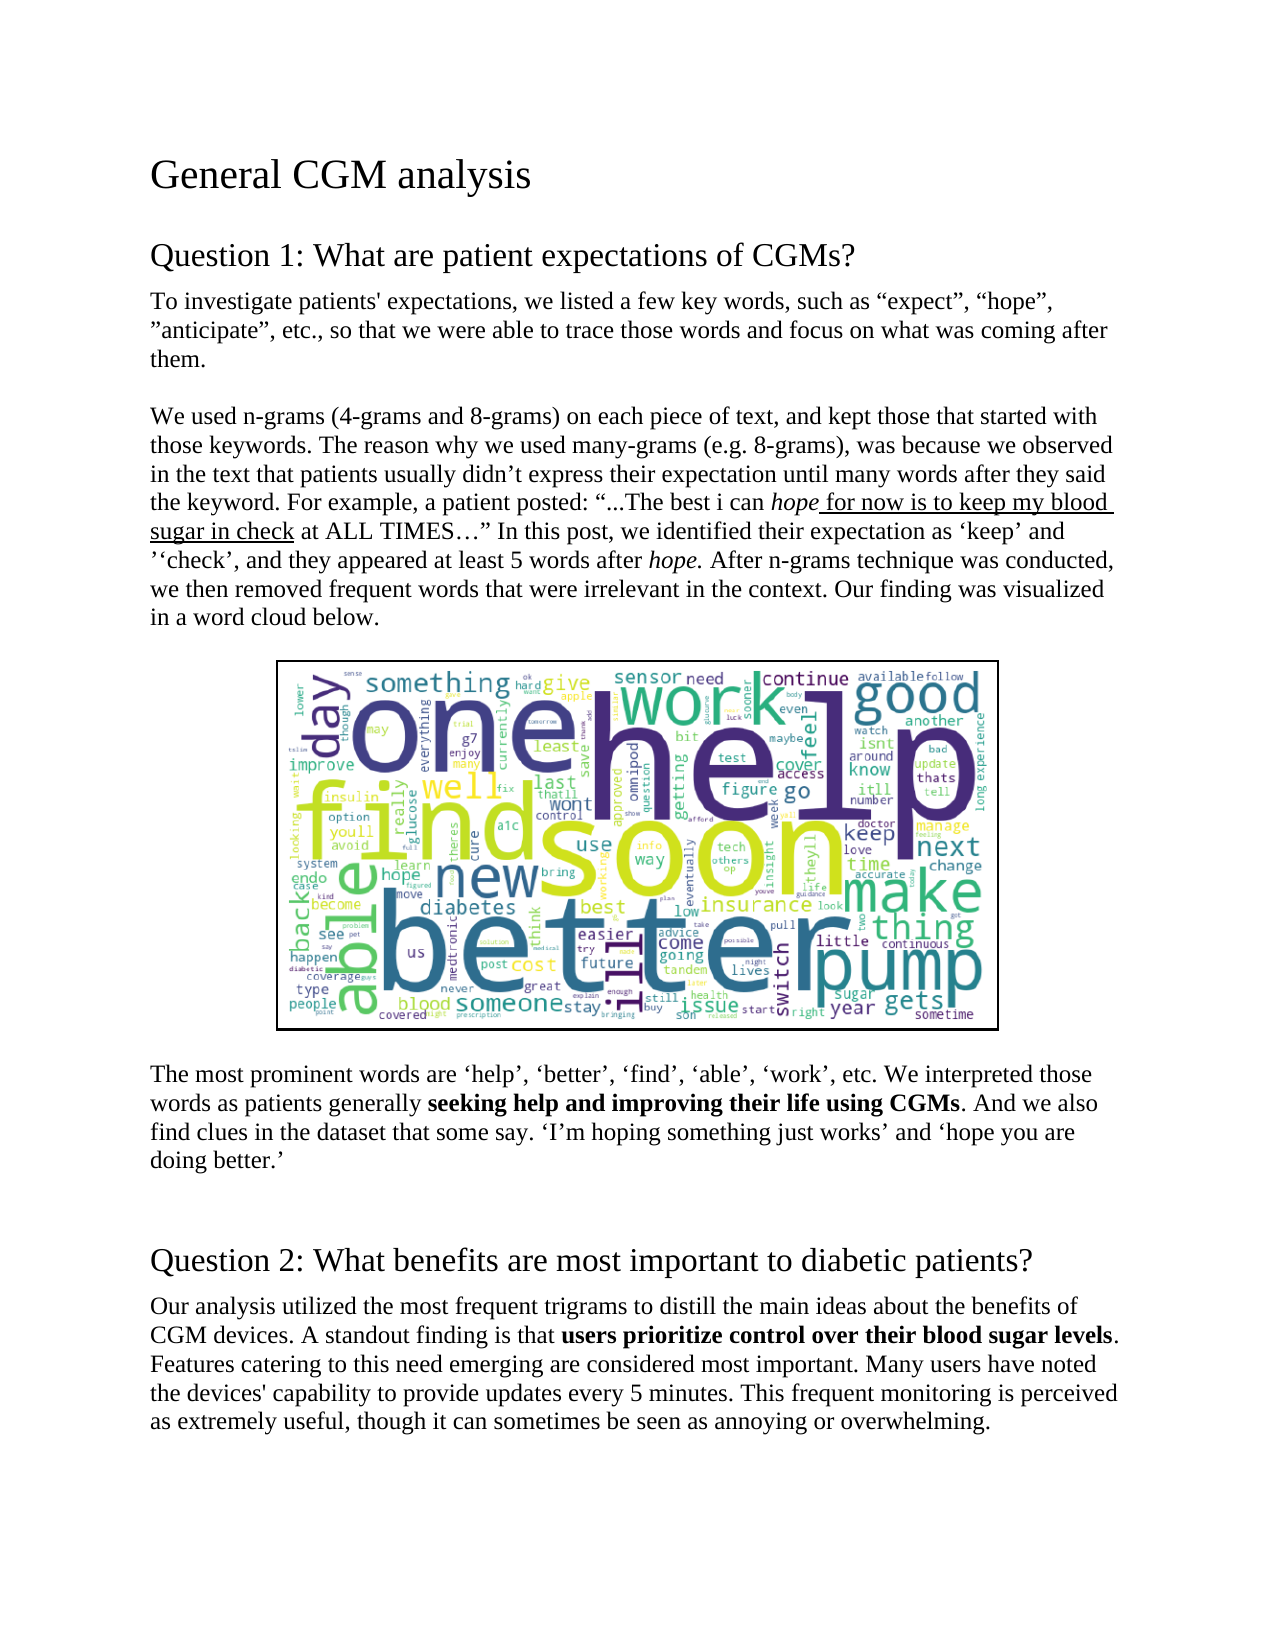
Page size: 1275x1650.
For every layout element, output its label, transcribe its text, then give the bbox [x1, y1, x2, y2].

text Our analysis utilized the most frequent trigrams to distill the main ideas about the benefits of CGM devices. A standout finding is that users prioritize control over their blood sugar levels. Features catering to this need emerging are considered most important. Many users have noted the devices' capability to provide updates every 5 minutes. This frequent monitoring is perceived as extremely useful, though it can sometimes be seen as annoying or overwhelming. [150, 1291, 1125, 1435]
picture [278, 662, 997, 1028]
subtitle General CGM analysis [150, 150, 1125, 198]
text We used n-grams (4-grams and 8-grams) on each piece of text, and kept those that started with those keywords. The reason why we used many-grams (e.g. 8-grams), was because we observed in the text that patients usually didn’t express their expectation until many words after they said the keyword. For example, a patient posted: “...The best i can hope for now is to keep my blood sugar in check at ALL TIMES…” In this post, we identified their expectation as ‘keep’ and ’‘check’, and they appeared at least 5 words after hope. After n-grams technique was conducted, we then removed frequent words that were irrelevant in the context. Our finding was visualized in a word cloud below. [150, 401, 1125, 631]
subtitle Question 1: What are patient expectations of CGMs? [150, 235, 1125, 274]
text To investigate patients' expectations, we listed a few key words, such as “expect”, “hope”, ”anticipate”, etc., so that we were able to trace those words and focus on what was coming after them. [150, 286, 1125, 372]
subtitle Question 2: What benefits are most important to diabetic patients? [150, 1241, 1125, 1279]
text The most prominent words are ‘help’, ‘better’, ‘find’, ‘able’, ‘work’, etc. We interpreted those words as patients generally seeking help and improving their life using CGMs. And we also find clues in the dataset that some say. ‘I’m hoping something just works’ and ‘hope you are doing better.’ [150, 1059, 1125, 1174]
